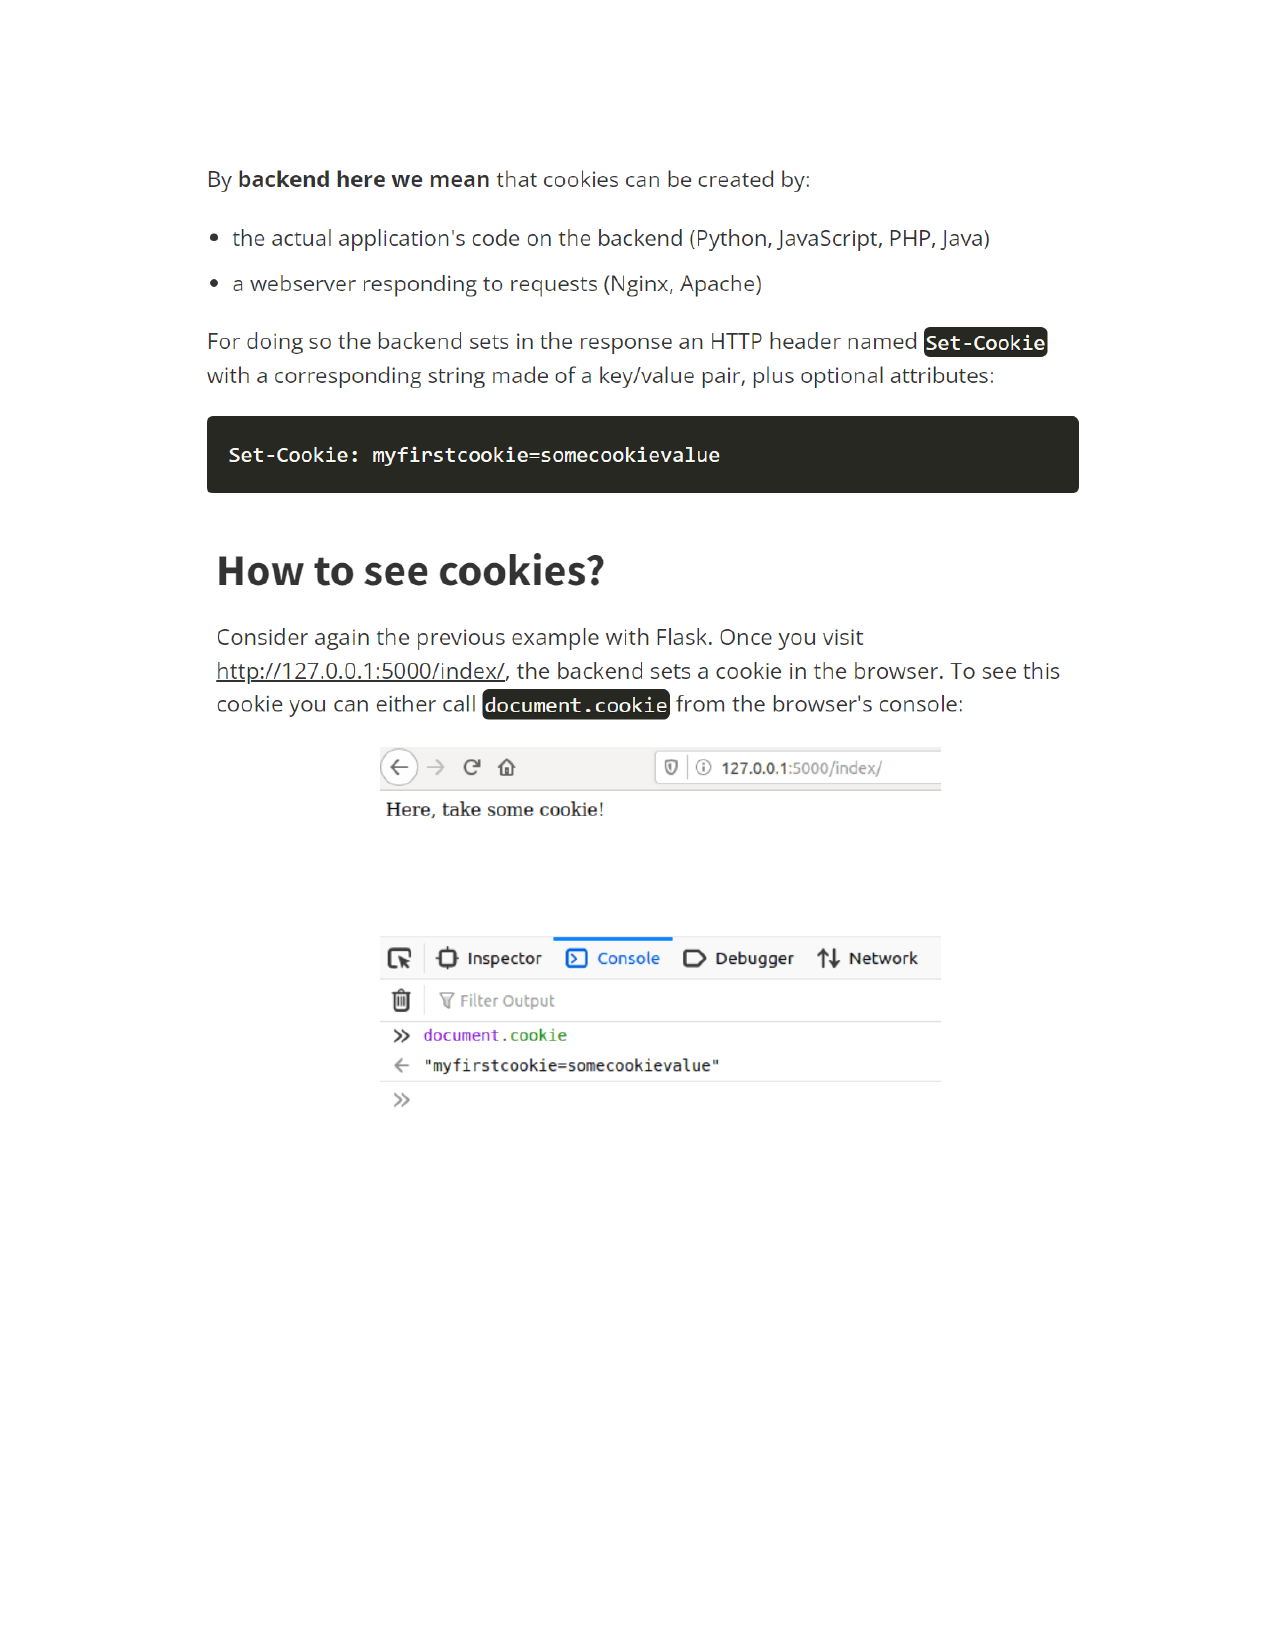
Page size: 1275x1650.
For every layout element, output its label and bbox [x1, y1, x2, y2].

picture [187, 150, 1088, 507]
picture [187, 535, 1088, 1129]
